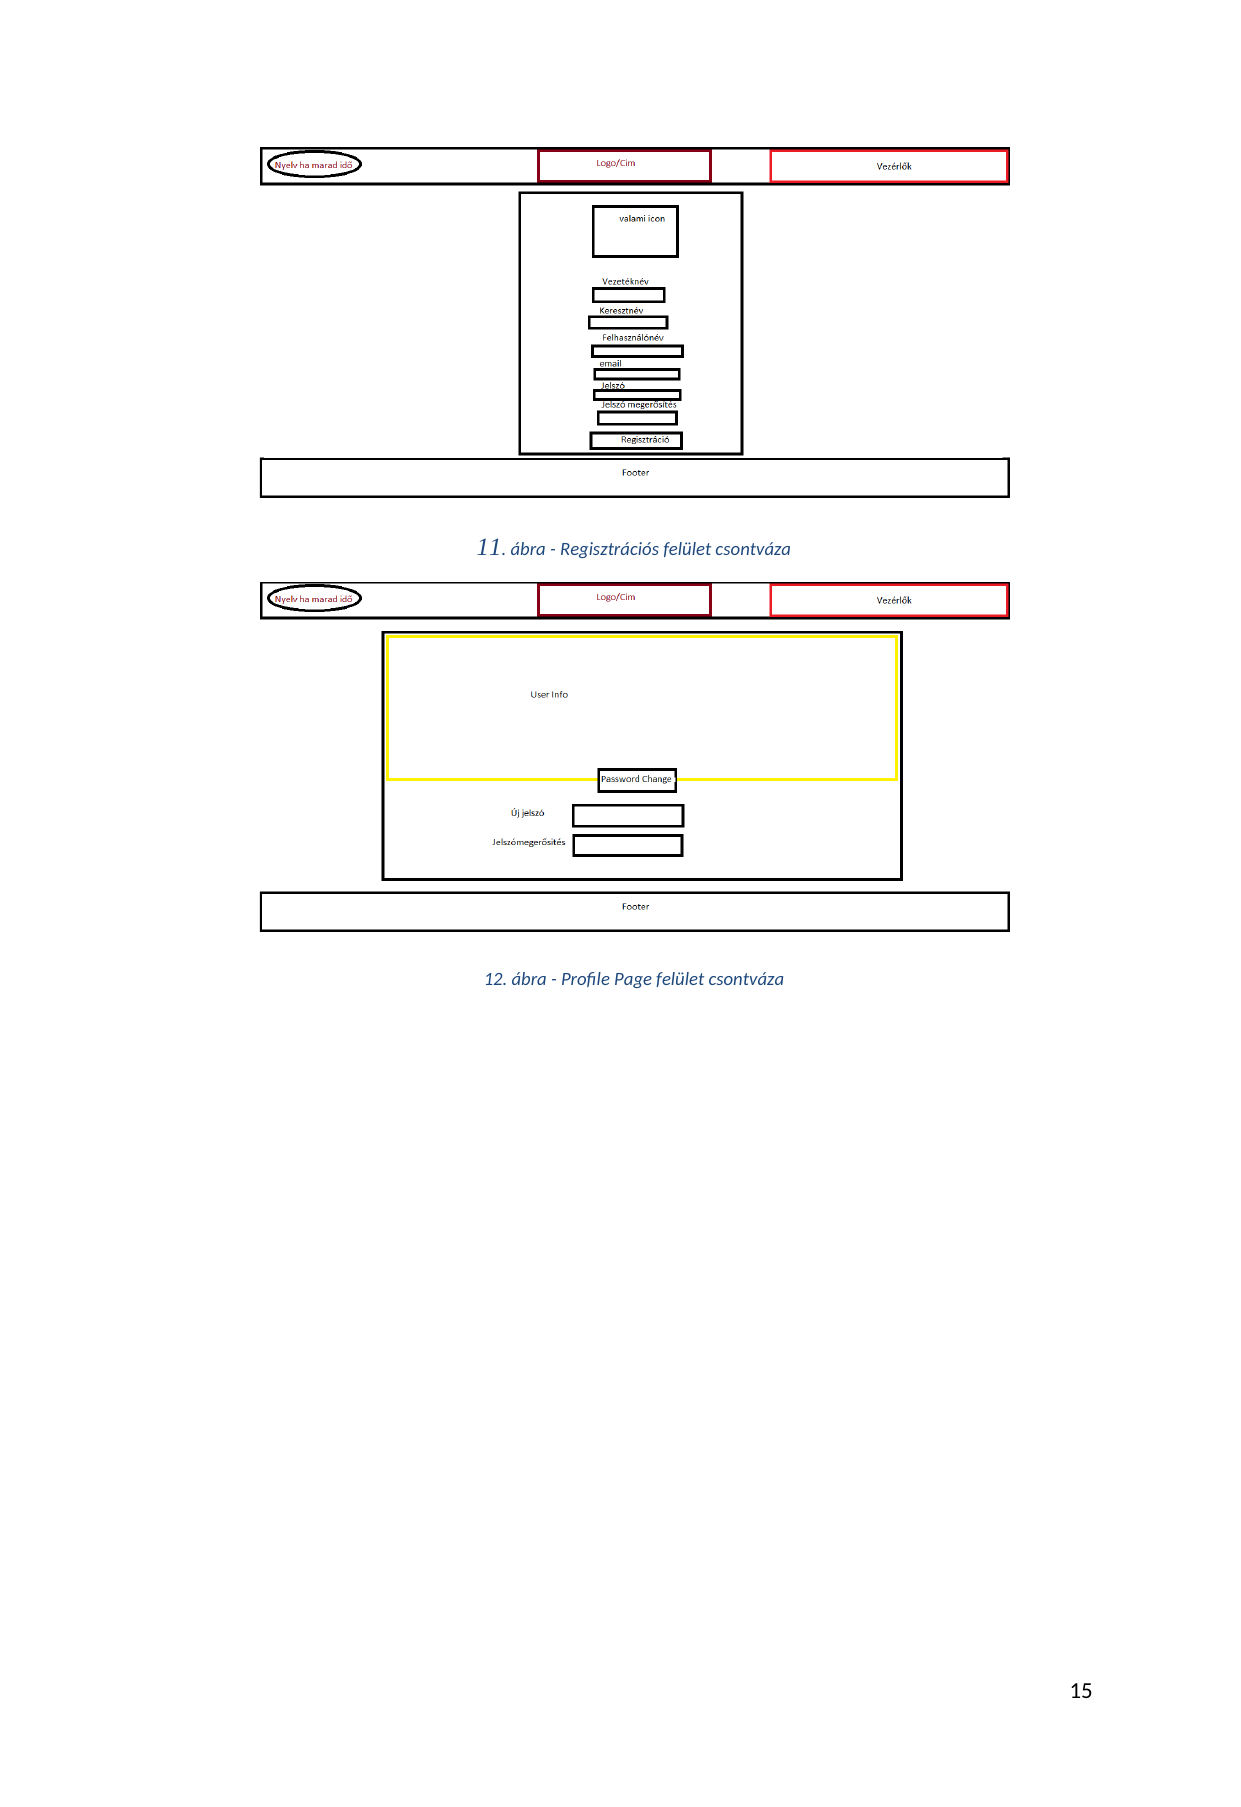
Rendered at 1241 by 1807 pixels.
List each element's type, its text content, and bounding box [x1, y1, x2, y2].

text 12. ábra - Profile Page felület csontváza [177, 967, 1092, 990]
picture [259, 147, 1010, 498]
text 11. ábra - Regisztrációs felület csontváza [177, 532, 1092, 561]
picture [259, 582, 1010, 932]
